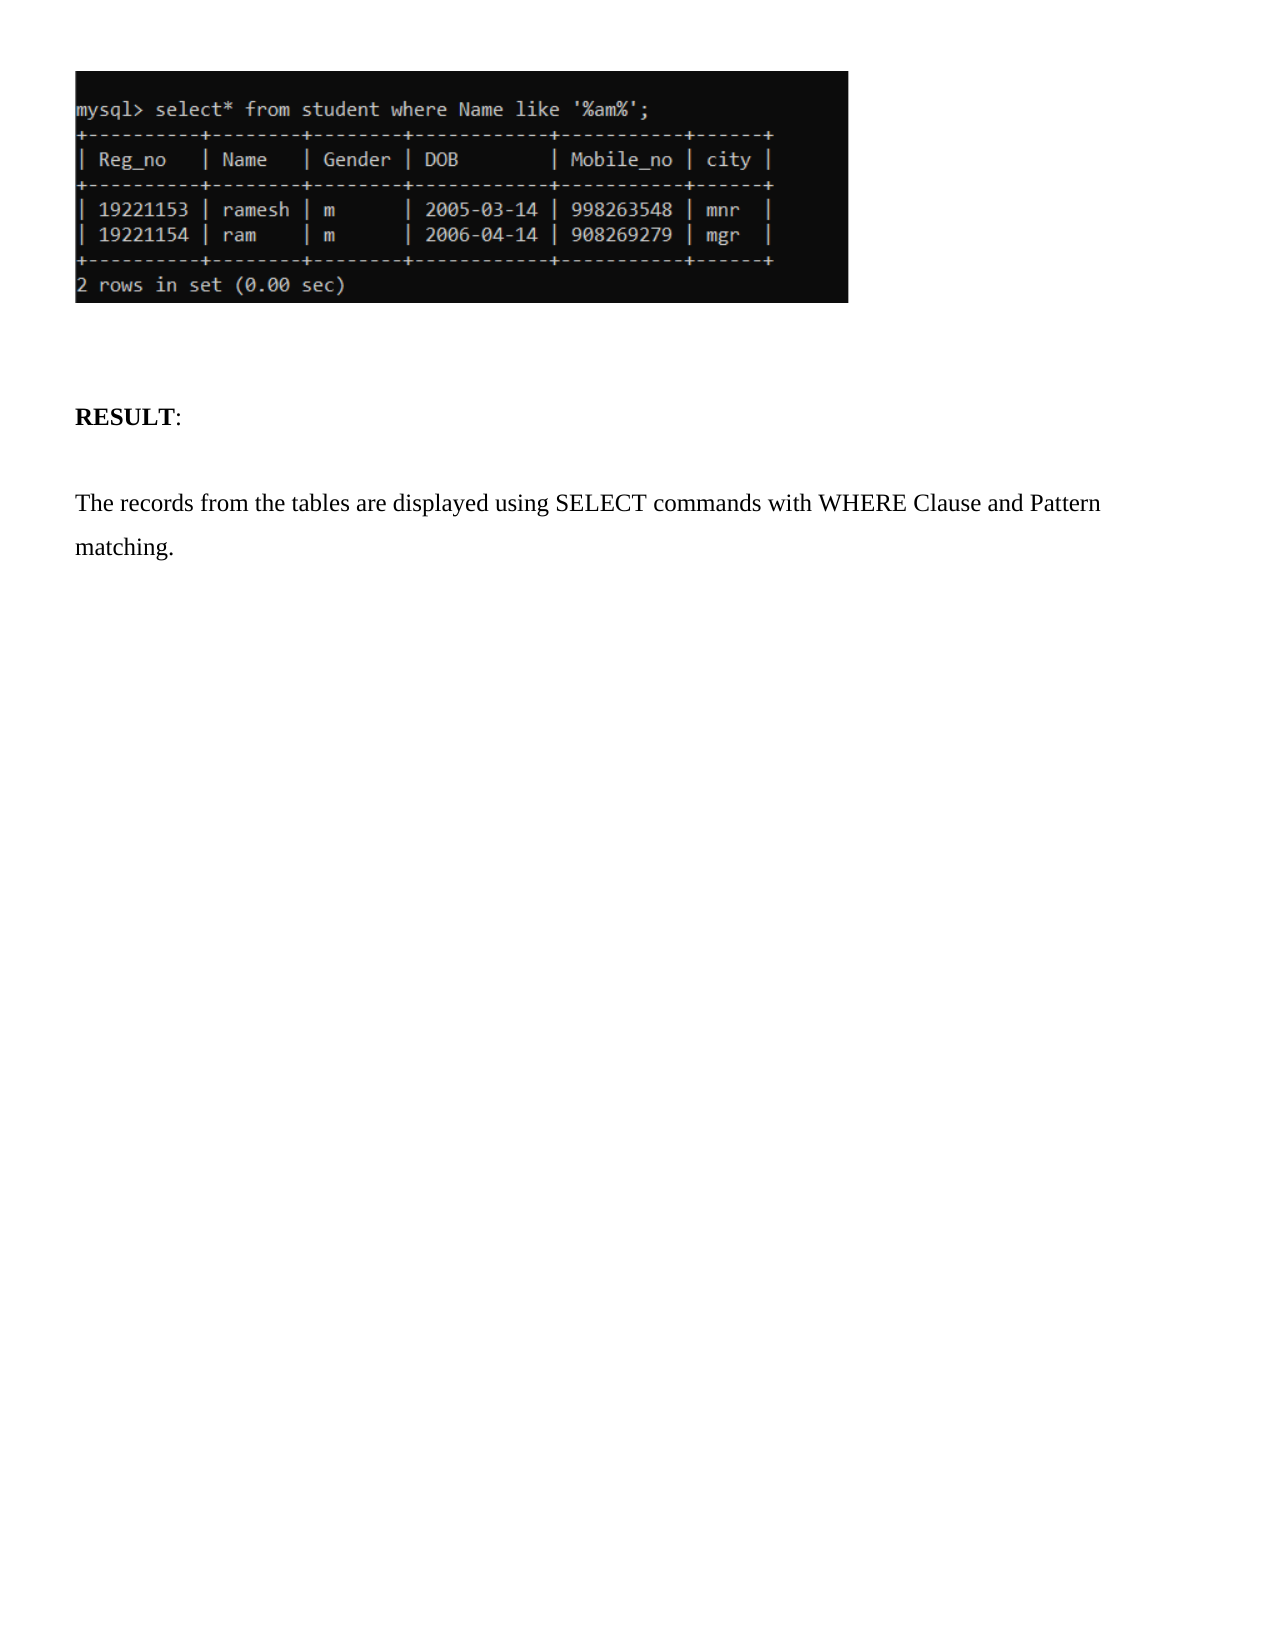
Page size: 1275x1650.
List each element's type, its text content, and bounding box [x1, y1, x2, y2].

text The records from the tables are displayed using SELECT commands with WHERE Clause and Pattern matching. [75, 488, 1125, 560]
text RESULT: [75, 402, 1237, 431]
picture [75, 71, 849, 303]
